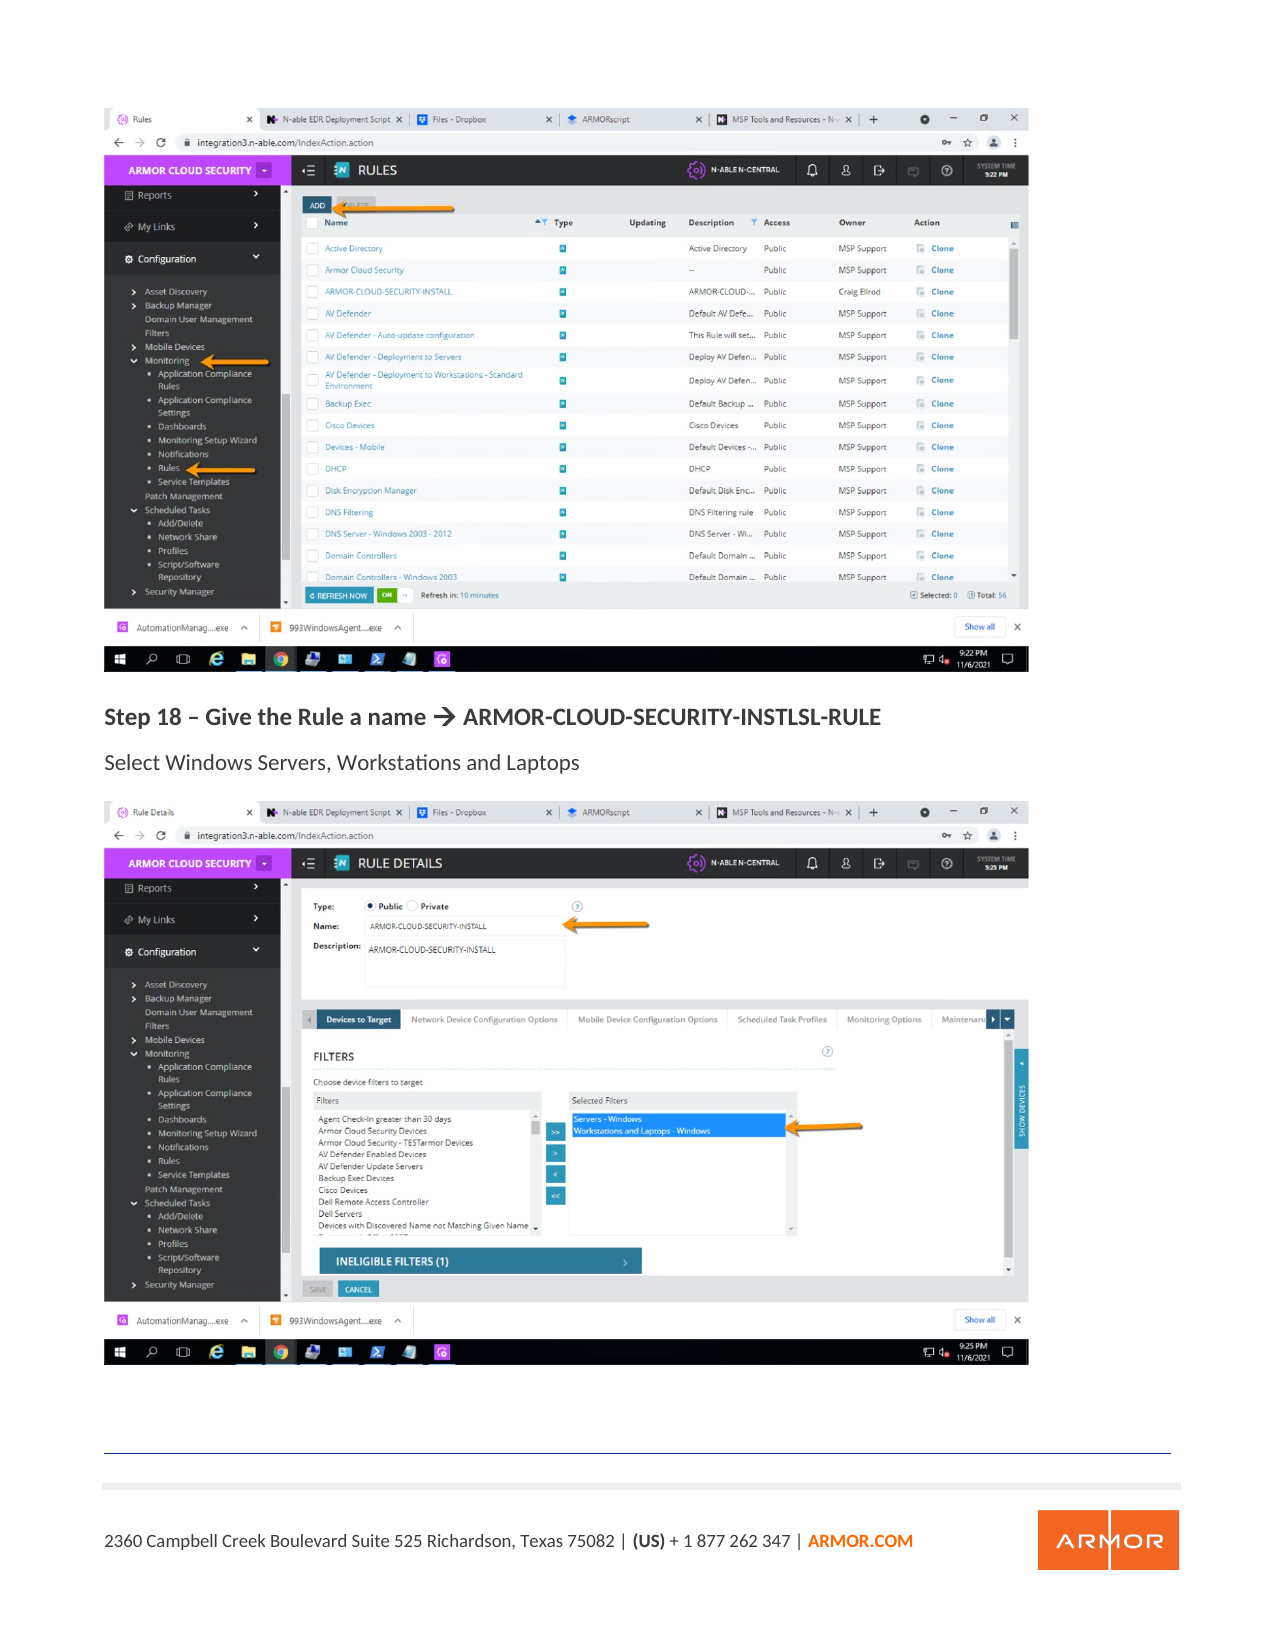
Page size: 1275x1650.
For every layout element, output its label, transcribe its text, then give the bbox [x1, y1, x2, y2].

subtitle Step 18 – Give the Rule a name ARMOR-CLOUD-SECURITY-INSTLSL-RULE [104, 701, 1171, 732]
picture [104, 801, 1029, 1365]
text Select Windows Servers, Workstations and Laptops [104, 748, 1171, 776]
picture [104, 108, 1029, 672]
